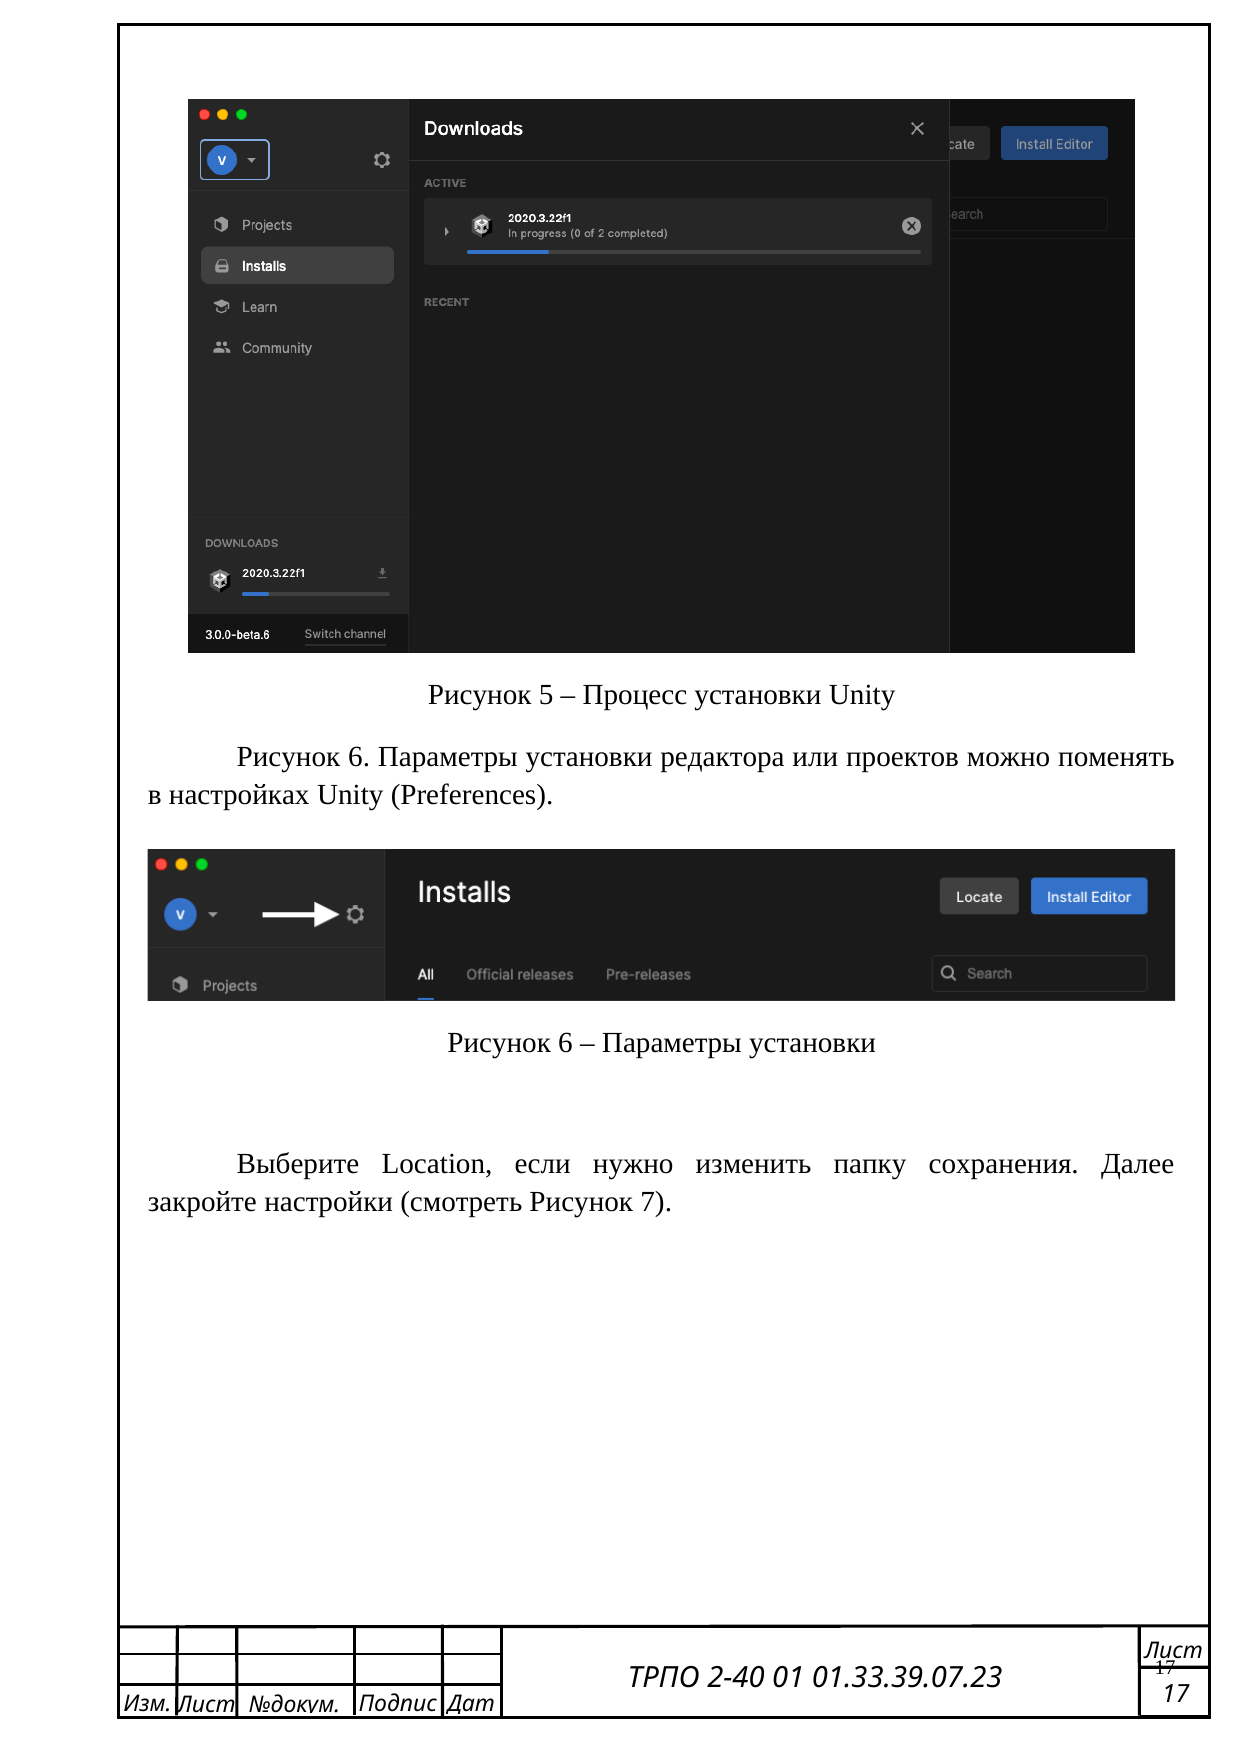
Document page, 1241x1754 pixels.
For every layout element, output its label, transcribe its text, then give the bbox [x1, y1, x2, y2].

text Рисунок 6. Параметры установки редактора или проектов можно поменять в настройках Unity (Preferences). [148, 737, 1175, 812]
text Выберите Location, если нужно изменить папку сохранения. Далее закройте настройки (смотреть Рисунок 7). [148, 1144, 1175, 1219]
picture [147, 849, 1176, 1001]
text Рисунок 6 – Параметры установки [148, 1025, 1175, 1059]
picture [188, 99, 1135, 653]
text Рисунок 5 – Процесс установки Unity [148, 677, 1175, 711]
